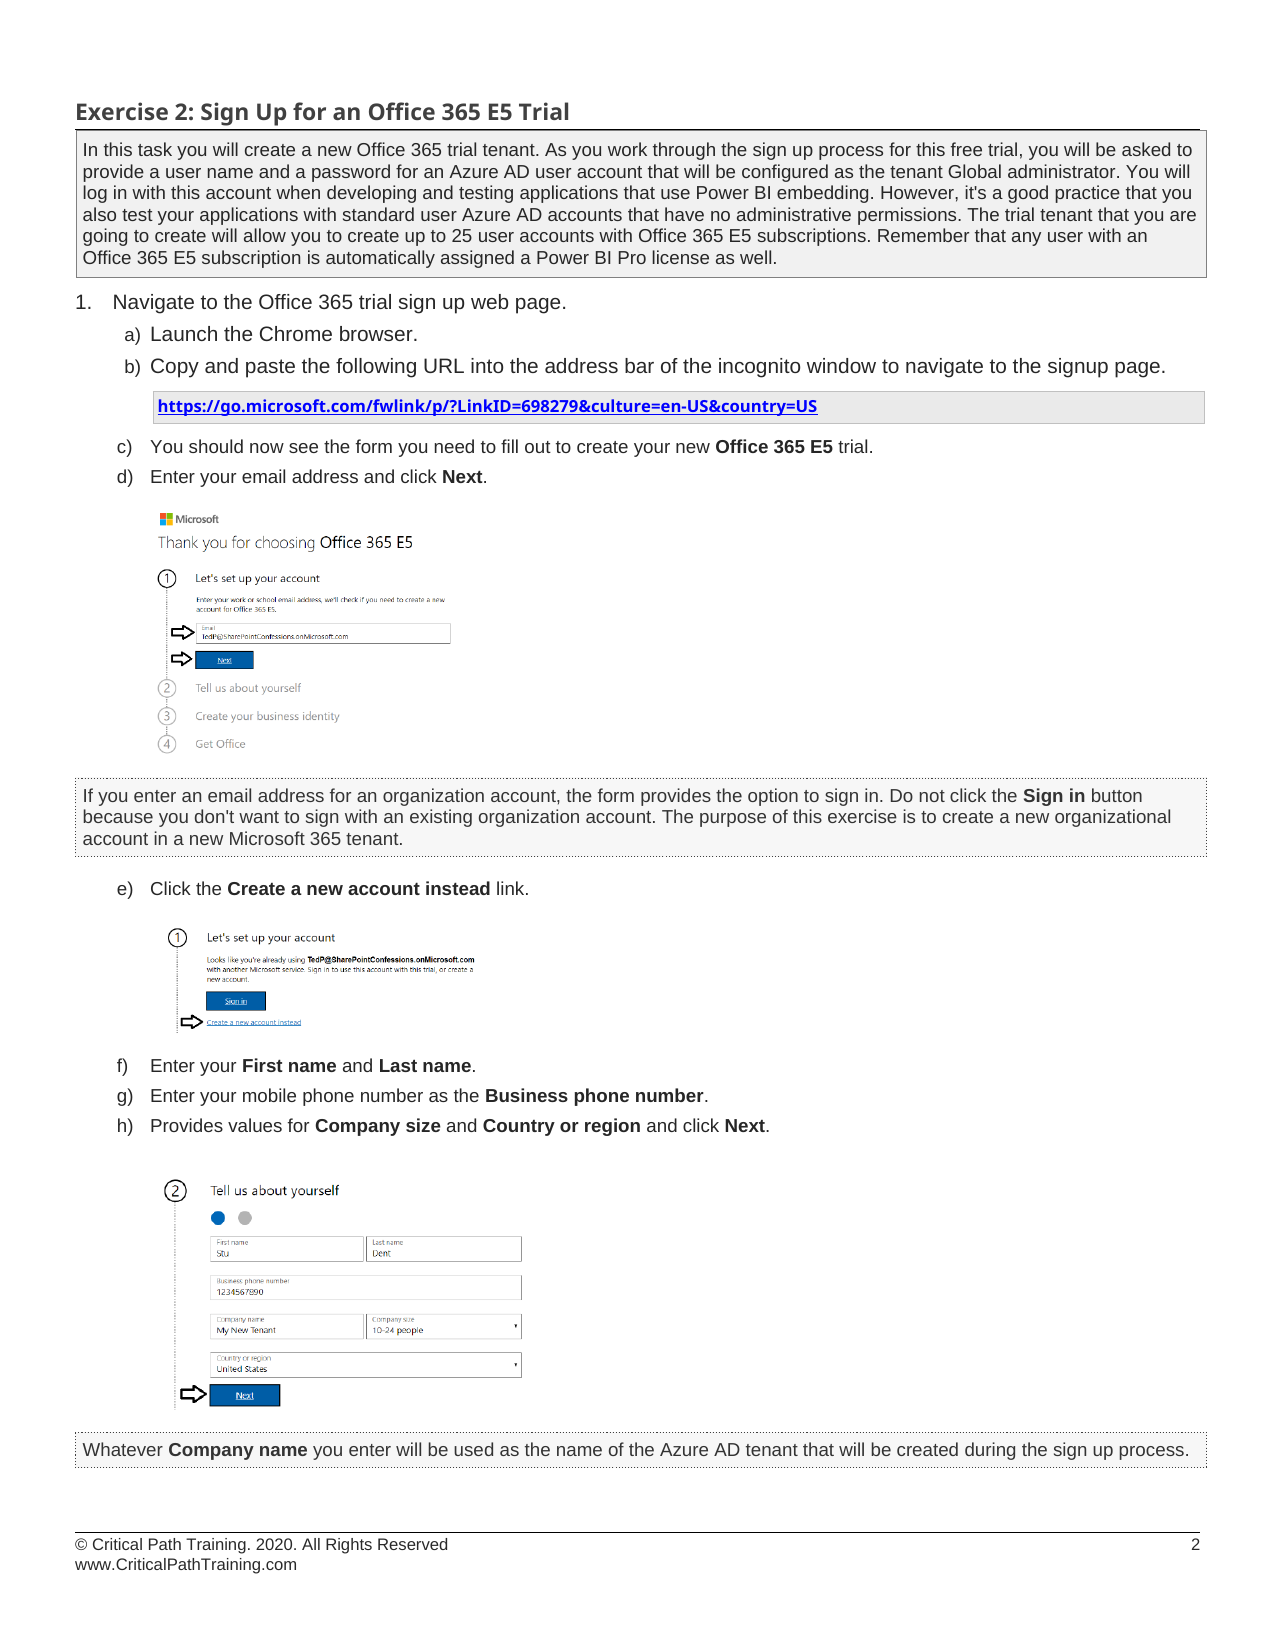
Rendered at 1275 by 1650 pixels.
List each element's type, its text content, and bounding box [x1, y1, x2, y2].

text Enter your email address and click Next. [117, 466, 1200, 487]
subtitle Exercise 2: Sign Up for an Office 365 E5 Trial [75, 96, 1200, 129]
text You should now see the form you need to fill out to create your new Office 365 E5 trial. [117, 436, 1200, 457]
text If you enter an email address for an organization account, the form provides the option to sign in. Do not click the Sign in button because you don't want to sign with an existing organization account. The purpose of this exercise is to create a new organizational account in a new Microsoft 365 tenant. [75, 777, 1207, 857]
text Enter your First name and Last name. [117, 1055, 1200, 1076]
picture [150, 921, 487, 1033]
text Click the Create a new account instead link. [117, 877, 1200, 899]
text https://go.microsoft.com/fwlink/p/?LinkID=698279&culture=en-US&country=US [154, 392, 1204, 423]
list Navigate to the Office 365 trial sign up web page. [75, 290, 1200, 314]
text Enter your mobile phone number as the Business phone number. [117, 1085, 1200, 1106]
text Whatever Company name you enter will be used as the name of the Azure AD tenant that will be created during the sign up process. [75, 1432, 1207, 1468]
text Provides values for Company size and Country or region and click Next. [117, 1115, 1200, 1136]
text In this task you will create a new Office 365 trial tenant. As you work through the sign up process for this free trial, you will be asked to provide a user name and a password for an Azure AD user account that will be configured as the tenant Global administrator. You will log in with this account when developing and testing applications that use Power BI embedding. However, it's a good practice that you also test your applications with standard user Azure AD accounts that have no administrative permissions. The trial tenant that you are going to create will allow you to create up to 25 user accounts with Office 365 E5 subscriptions. Remember that any user with an Office 365 E5 subscription is automatically assigned a Power BI Pro license as well. [77, 131, 1206, 277]
list Launch the Chrome browser. [124, 322, 1200, 346]
picture [150, 508, 474, 756]
list Copy and paste the following URL into the address bar of the incognito window to navigate to the signup page. [124, 354, 1200, 378]
picture [150, 1158, 530, 1410]
